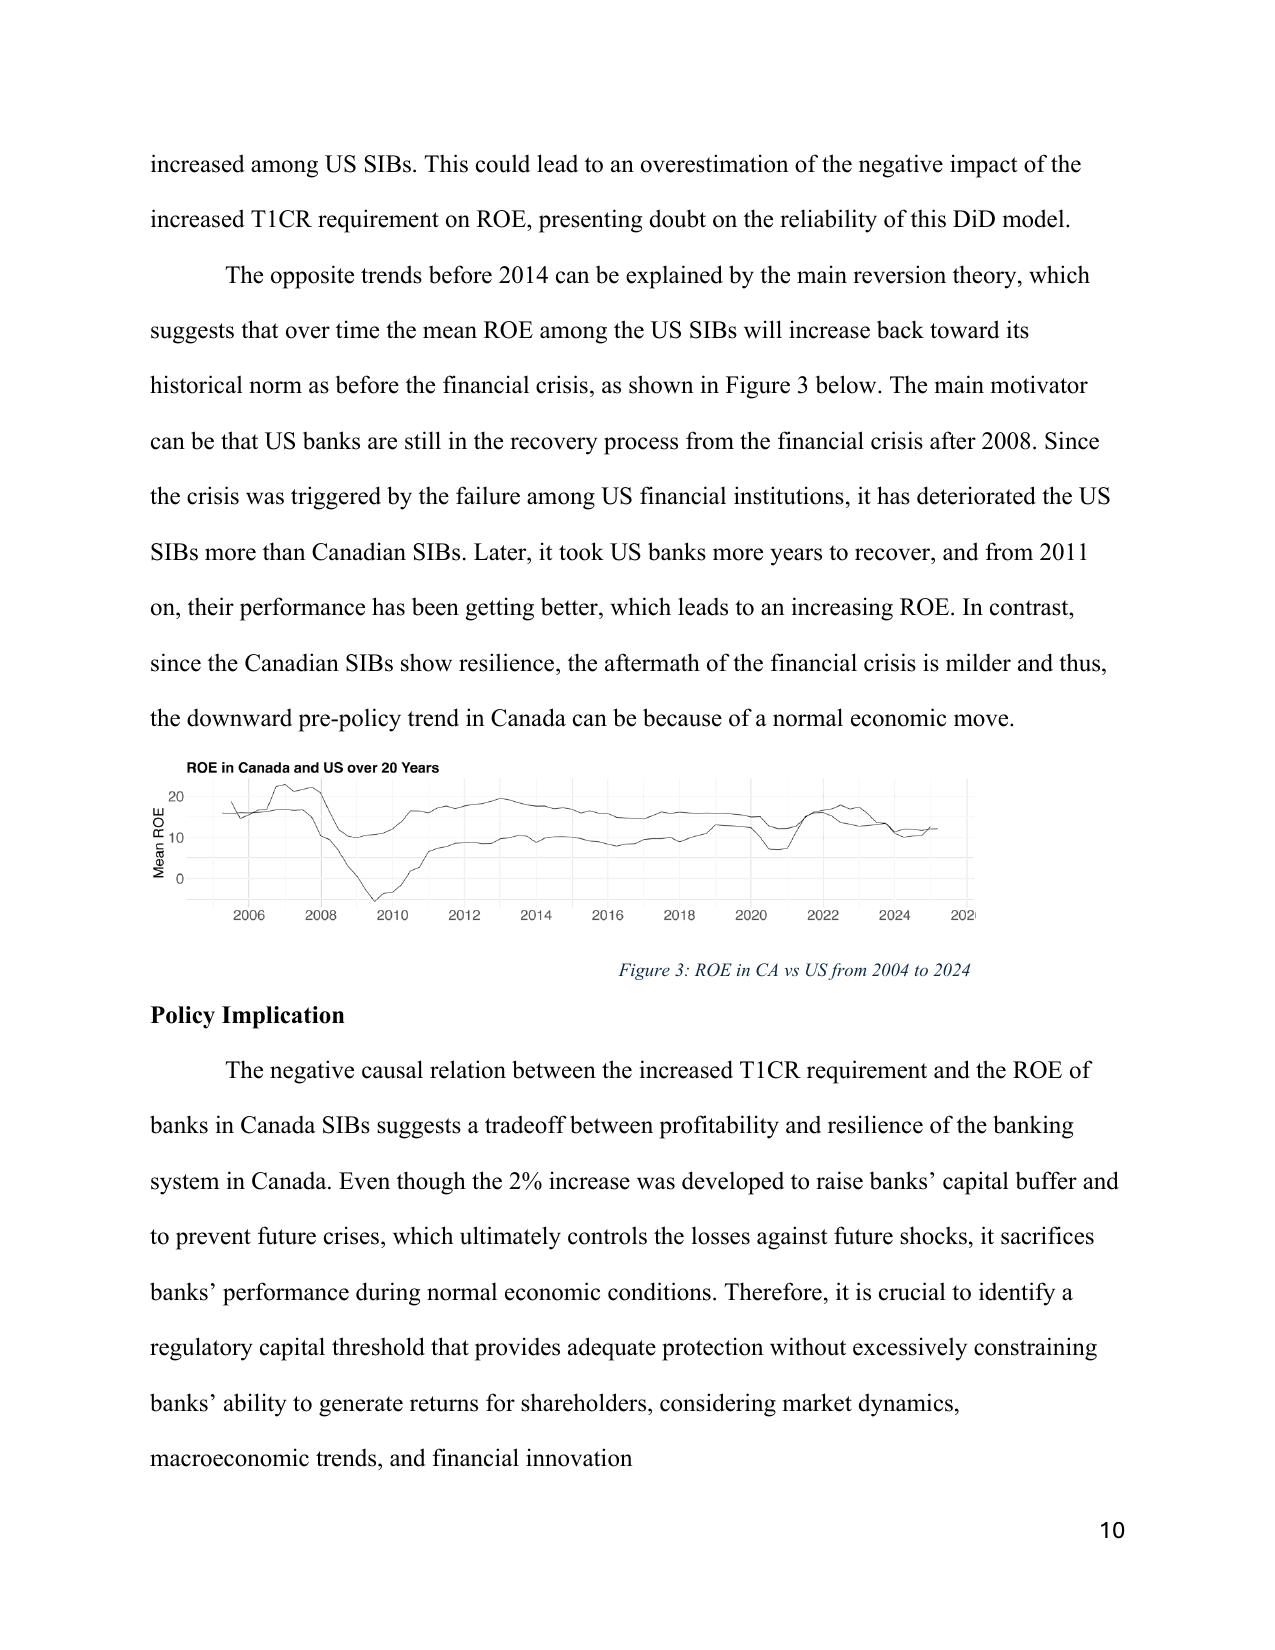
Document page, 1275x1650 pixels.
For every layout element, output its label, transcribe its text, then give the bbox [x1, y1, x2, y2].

text Policy Implication [150, 1001, 1125, 1028]
text The opposite trends before 2014 can be explained by the main reversion theory, which suggests that over time the mean ROE among the US SIBs will increase back toward its historical norm as before the financial crisis, as shown in Figure 3 below. The main motivator can be that US banks are still in the recovery process from the financial crisis after 2008. Since the crisis was triggered by the failure among US financial institutions, it has deteriorated the US SIBs more than Canadian SIBs. Later, it took US banks more years to recover, and from 2011 on, their performance has been getting better, which leads to an increasing ROE. In contrast, since the Canadian SIBs show resilience, the aftermath of the financial crisis is milder and thus, the downward pre-policy trend in Canada can be because of a normal economic move. [150, 261, 1125, 932]
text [150, 150, 1125, 233]
picture [150, 759, 976, 932]
text The negative causal relation between the increased T1CR requirement and the ROE of banks in Canada SIBs suggests a tradeoff between profitability and resilience of the banking system in Canada. Even though the 2% increase was developed to raise banks’ capital buffer and to prevent future crises, which ultimately controls the losses against future shocks, it sacrifices banks’ performance during normal economic conditions. Therefore, it is crucial to identify a regulatory capital threshold that provides adequate protection without excessively constraining banks’ ability to generate returns for shareholders, considering market dynamics, macroeconomic trends, and financial innovation [150, 1056, 1125, 1472]
